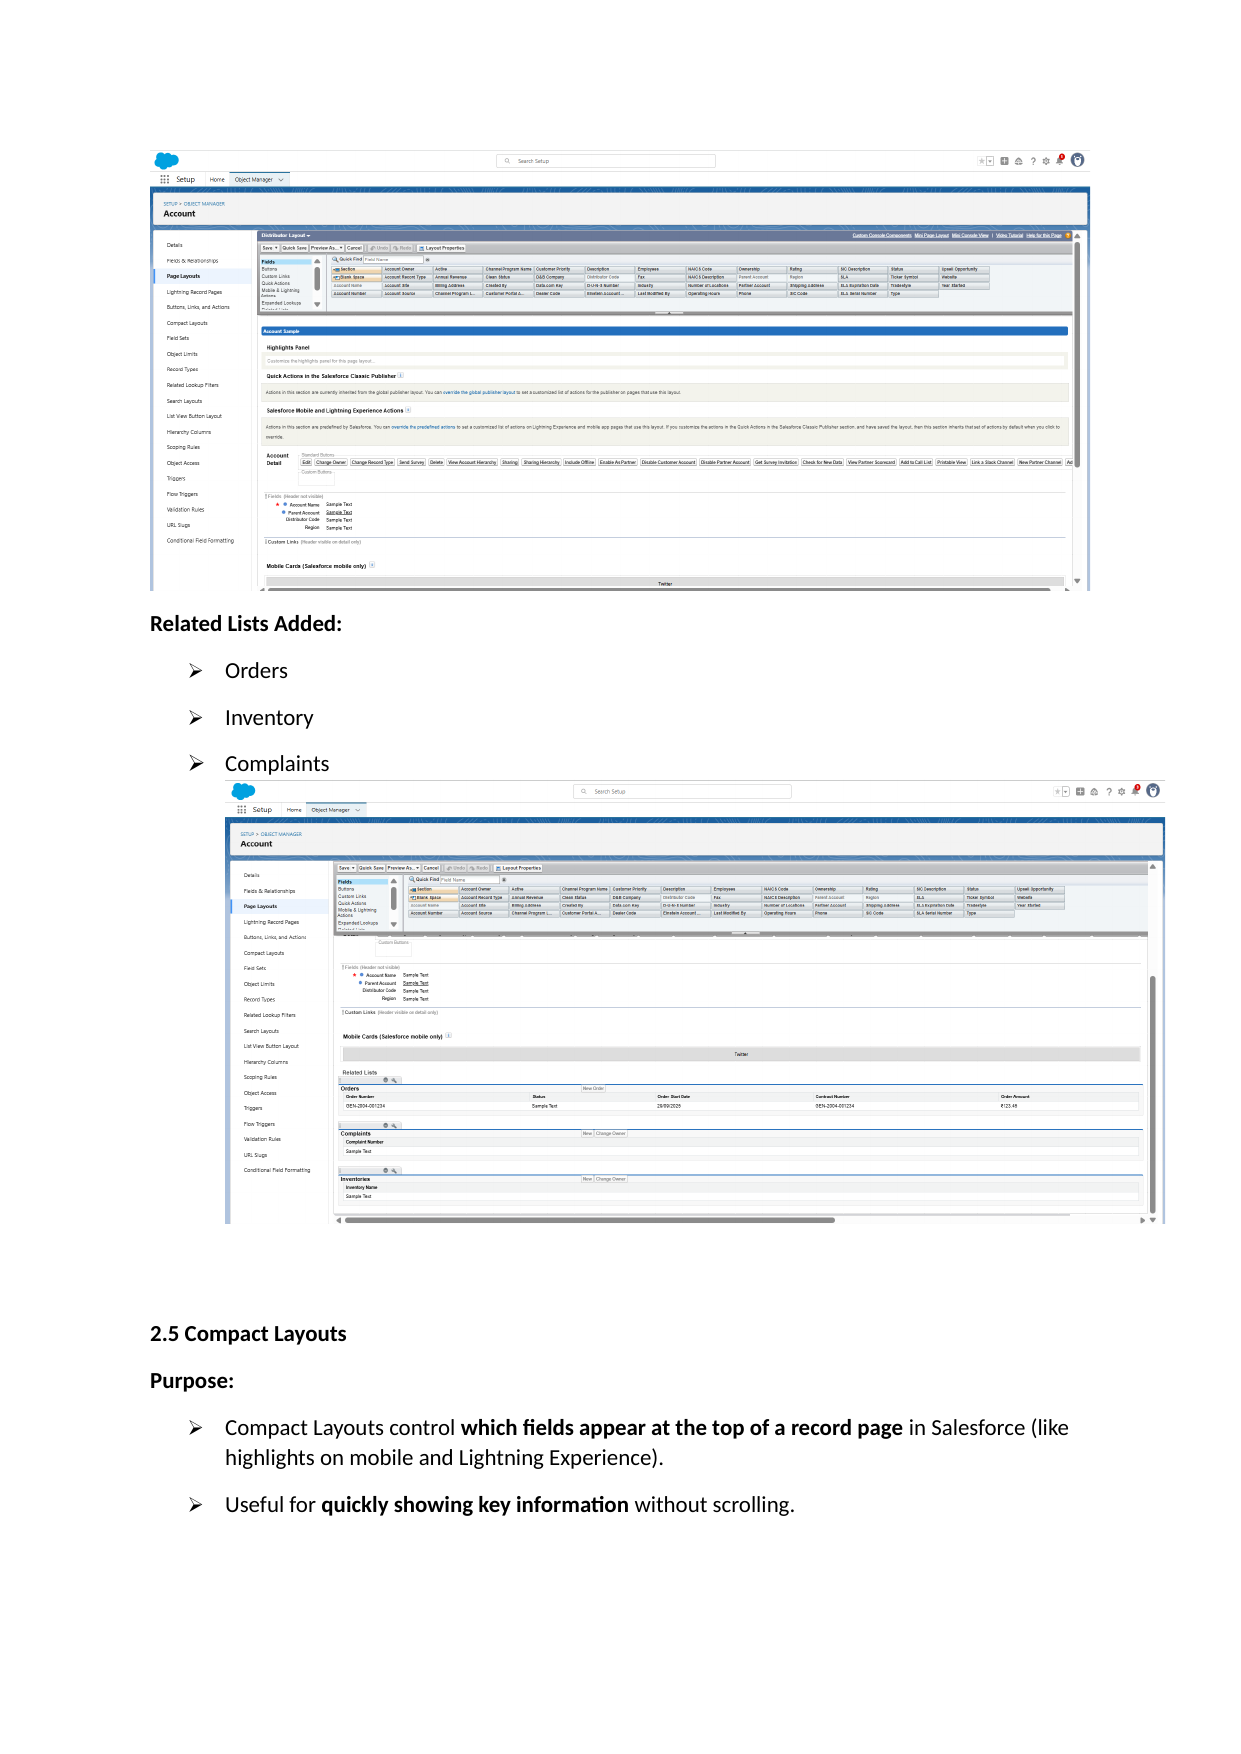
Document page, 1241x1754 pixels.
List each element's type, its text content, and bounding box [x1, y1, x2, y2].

picture [150, 150, 1091, 591]
text Related Lists Added: [150, 609, 1090, 637]
list Complaints [187, 749, 1090, 778]
text 2.5 Compact Layouts [150, 1289, 1090, 1347]
text Purpose: [150, 1366, 1090, 1394]
picture [225, 779, 1166, 1224]
list Inventory [187, 703, 1090, 731]
list Useful for quickly showing key information without scrolling. [187, 1490, 1090, 1518]
list Orders [187, 656, 1090, 684]
list Compact Layouts control which fields appear at the top of a record page in Salesforce (like highlights on mobile and Lightning Experience). [187, 1413, 1090, 1471]
